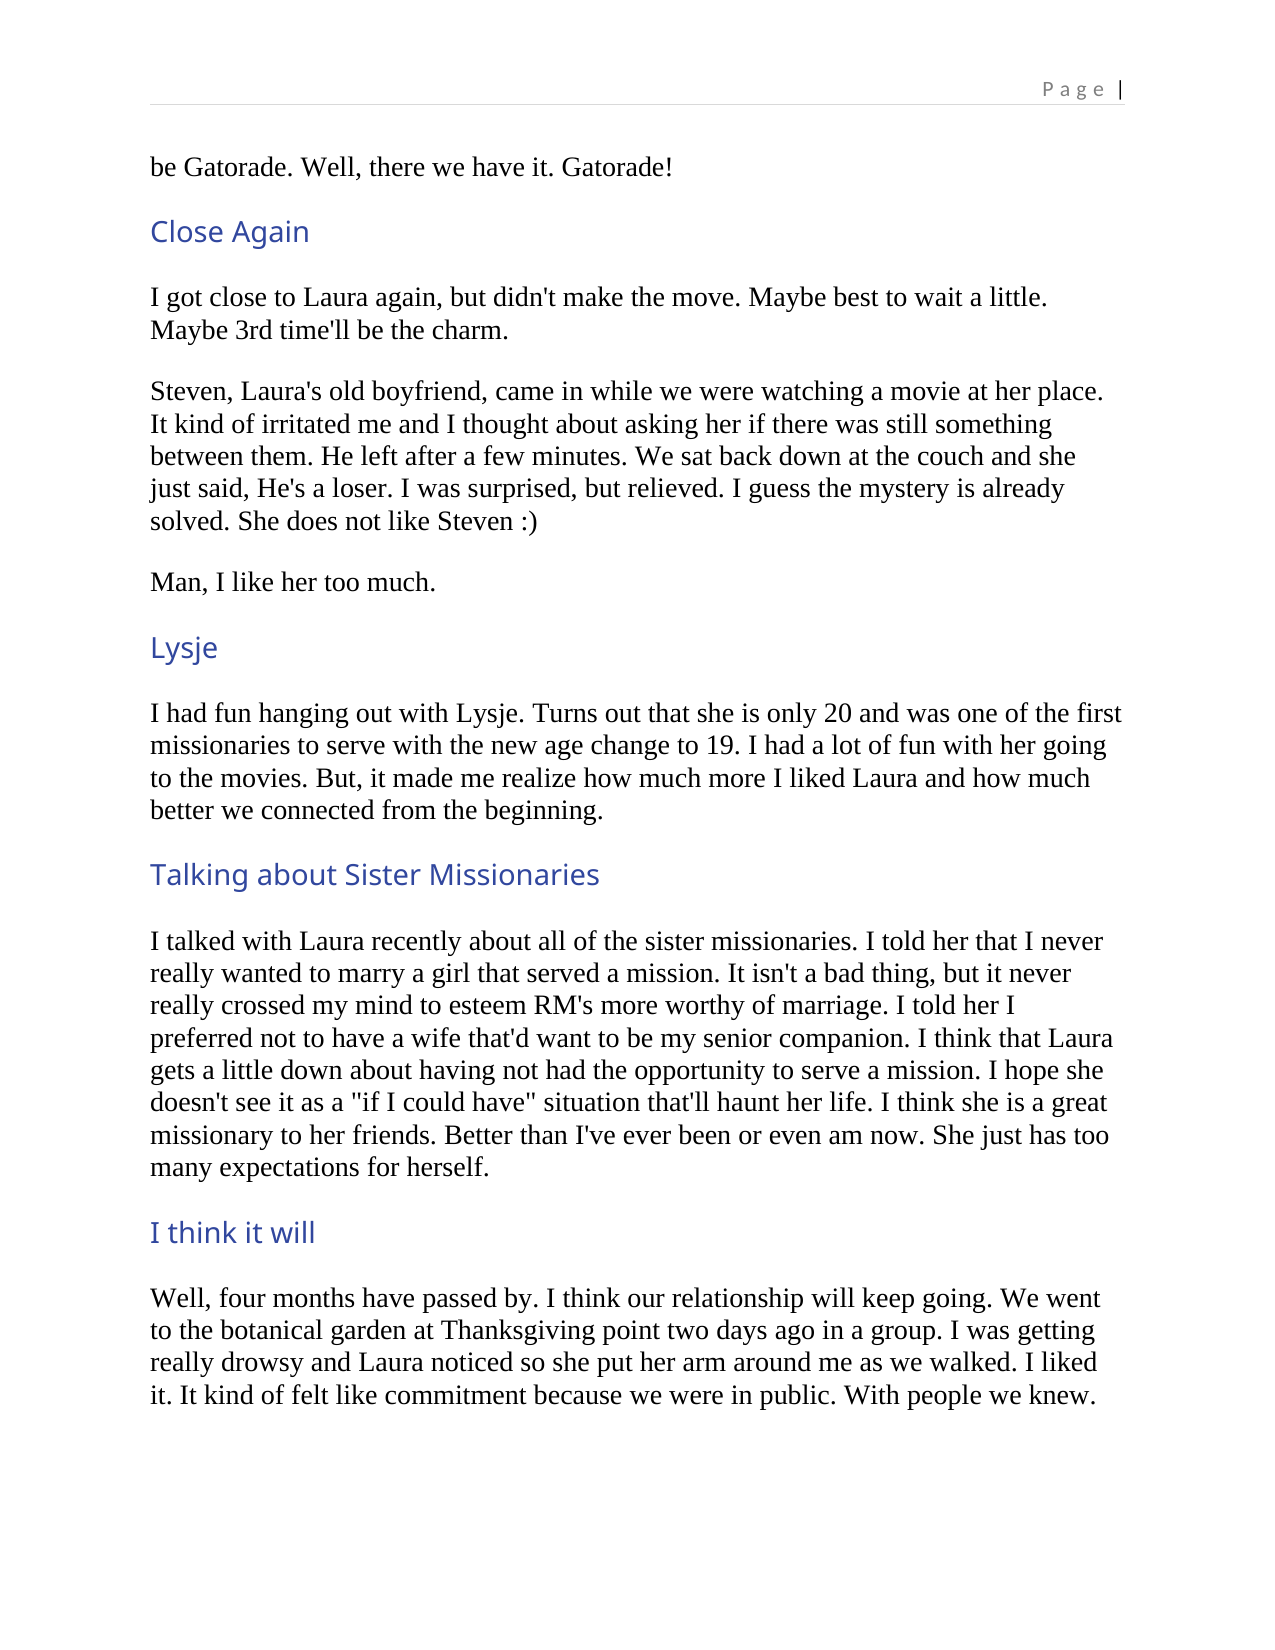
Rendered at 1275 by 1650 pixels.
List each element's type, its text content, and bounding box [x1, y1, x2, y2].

text Steven, Laura's old boyfriend, came in while we were watching a movie at her place. It kind of irritated me and I thought about asking her if there was still something between them. He left after a few minutes. We sat back down at the couch and she just said, He's a loser. I was surprised, but relieved. I guess the mystery is already solved. She does not like Steven :) [150, 374, 1125, 536]
subtitle I think it will [150, 1212, 1125, 1252]
text Man, I like her too much. [150, 566, 1125, 598]
subtitle Talking about Sister Missionaries [150, 855, 1125, 894]
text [150, 150, 1125, 182]
subtitle Lysje [150, 627, 1125, 667]
text I talked with Laura recently about all of the sister missionaries. I told her that I never really wanted to marry a girl that served a mission. It isn't a bad thing, but it never really crossed my mind to esteem RM's more worthy of marriage. I told her I preferred not to have a wife that'd want to be my senior companion. I think that Laura gets a little down about having not had the opportunity to serve a mission. I hope she doesn't see it as a "if I could have" situation that'll haunt her life. I think she is a great missionary to her friends. Better than I've ever been or even am now. She just has too many expectations for herself. [150, 923, 1125, 1183]
text I got close to Laura again, but didn't make the move. Maybe best to wait a little. Maybe 3rd time'll be the charm. [150, 280, 1125, 345]
subtitle Close Again [150, 212, 1125, 251]
text I had fun hanging out with Lysje. Turns out that she is only 20 and was one of the first missionaries to serve with the new age change to 19. I had a lot of fun with her going to the movies. But, it made me realize how much more I liked Laura and how much better we connected from the beginning. [150, 696, 1125, 826]
text Well, four months have passed by. I think our relationship will keep going. We went to the botanical garden at Thanksgiving point two days ago in a group. I was getting really drowsy and Laura noticed so she put her arm around me as we walked. I liked it. It kind of felt like commitment because we were in public. With people we knew. [150, 1281, 1125, 1410]
